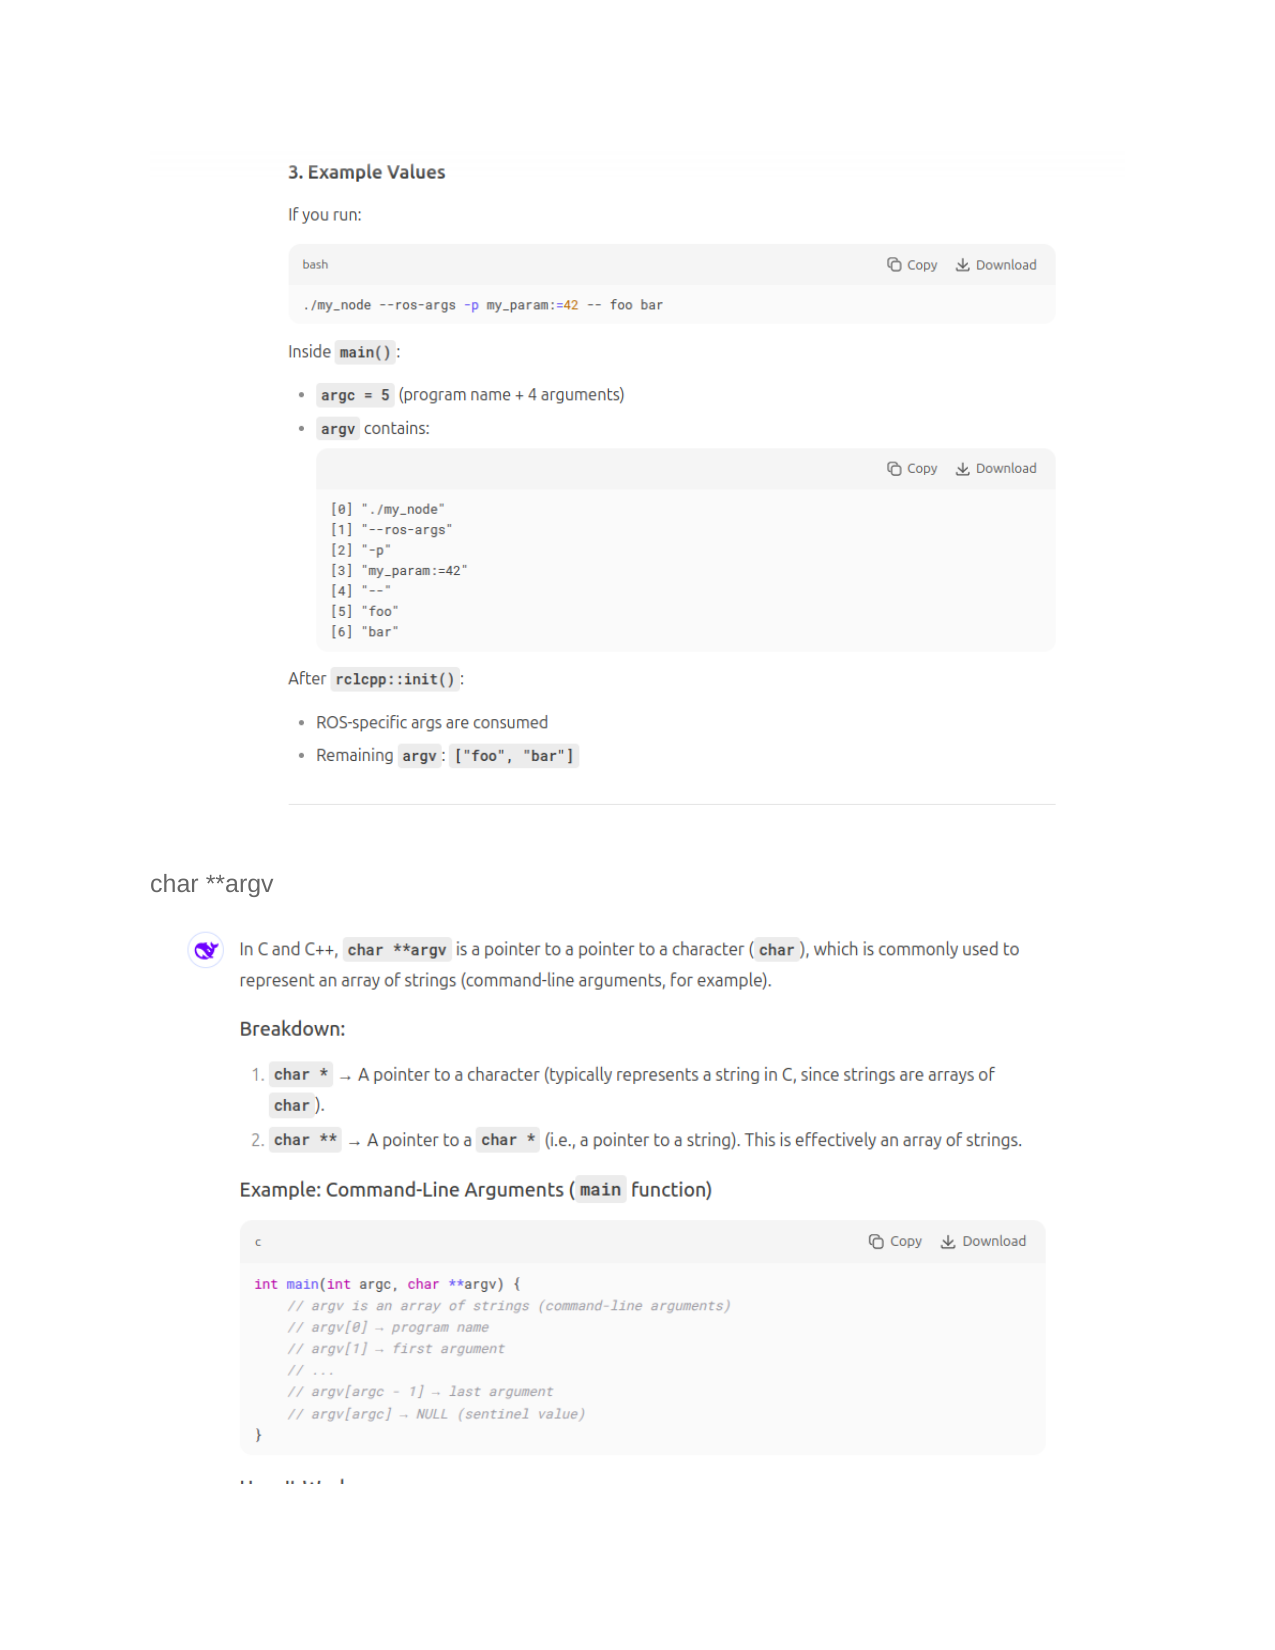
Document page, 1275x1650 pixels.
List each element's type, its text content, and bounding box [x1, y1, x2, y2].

picture [150, 906, 1125, 1484]
picture [150, 150, 1125, 807]
subtitle char **argv [150, 869, 1125, 898]
